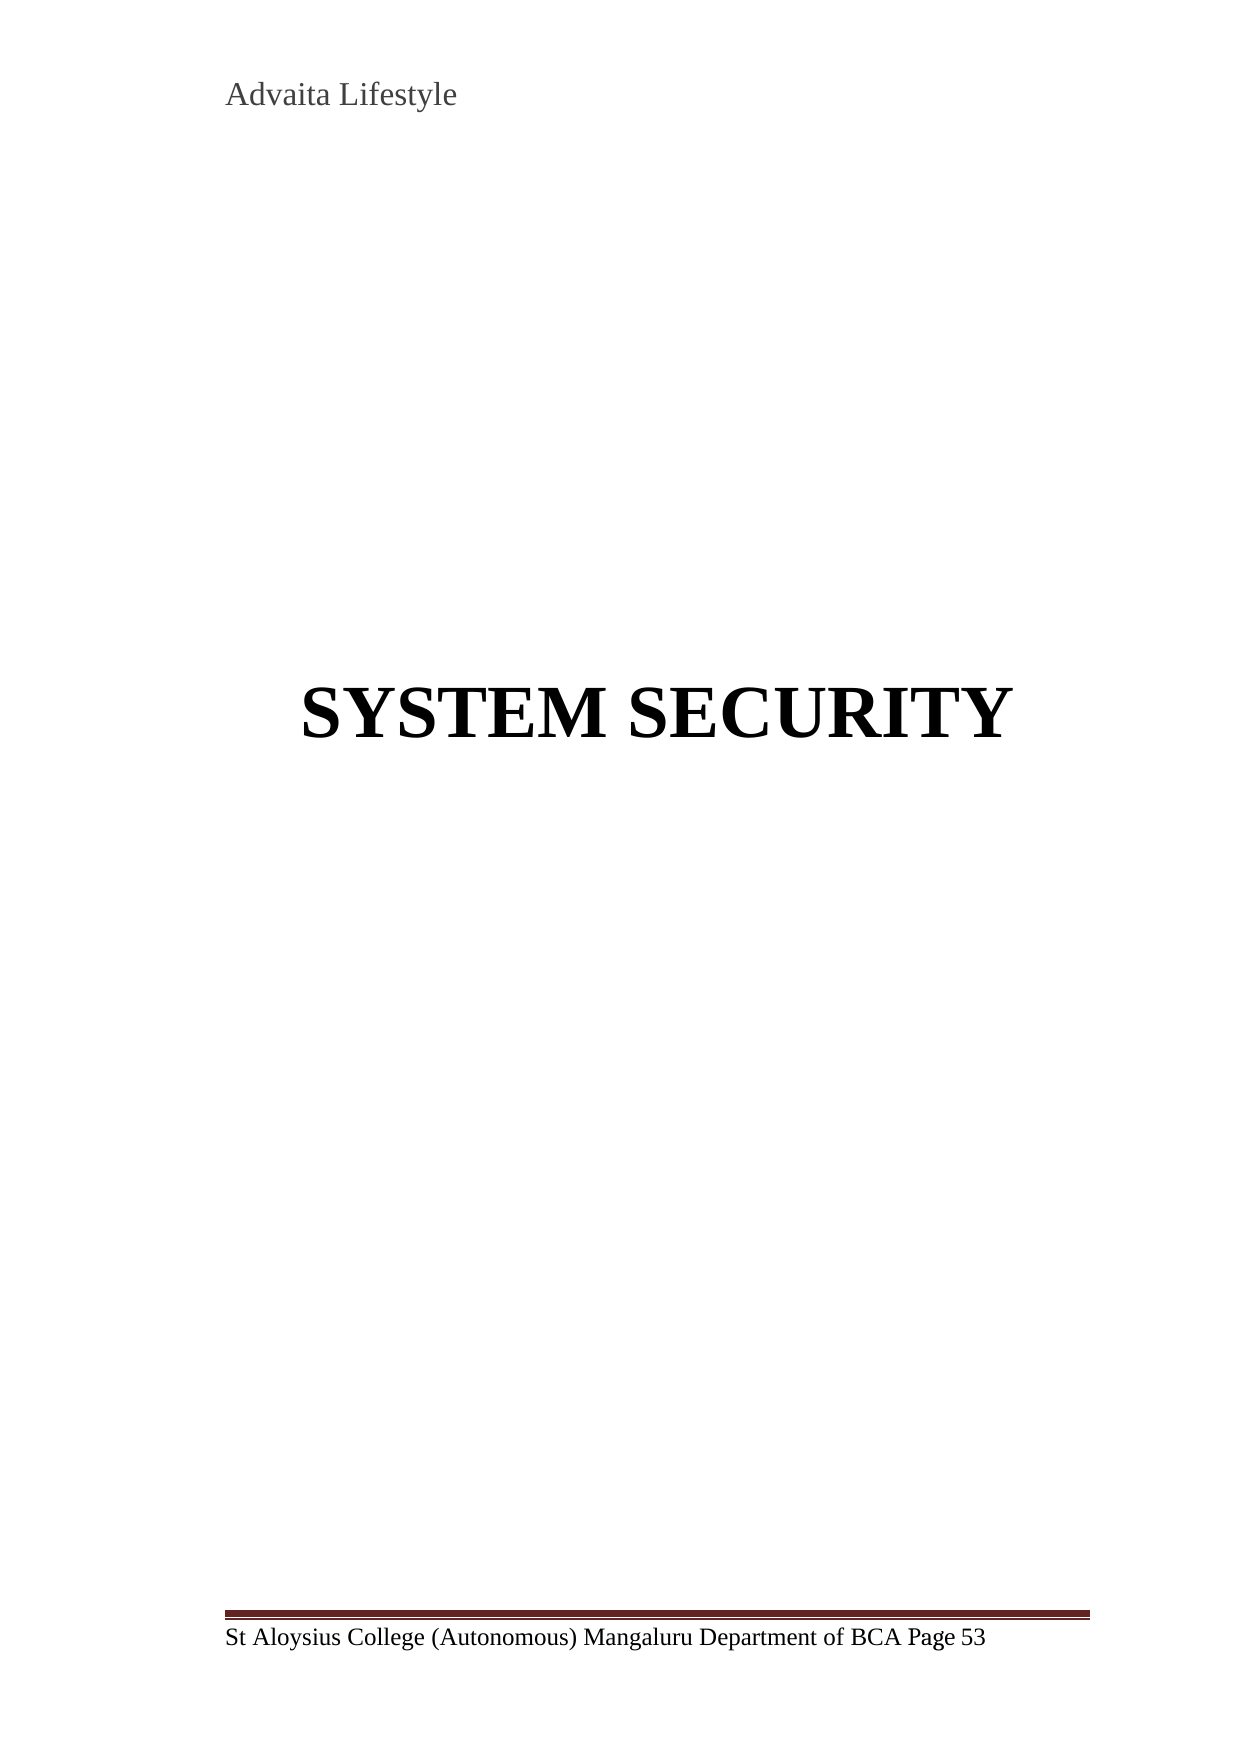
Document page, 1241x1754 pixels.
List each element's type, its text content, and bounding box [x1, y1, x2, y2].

text SYSTEM SECURITY [225, 667, 1090, 754]
